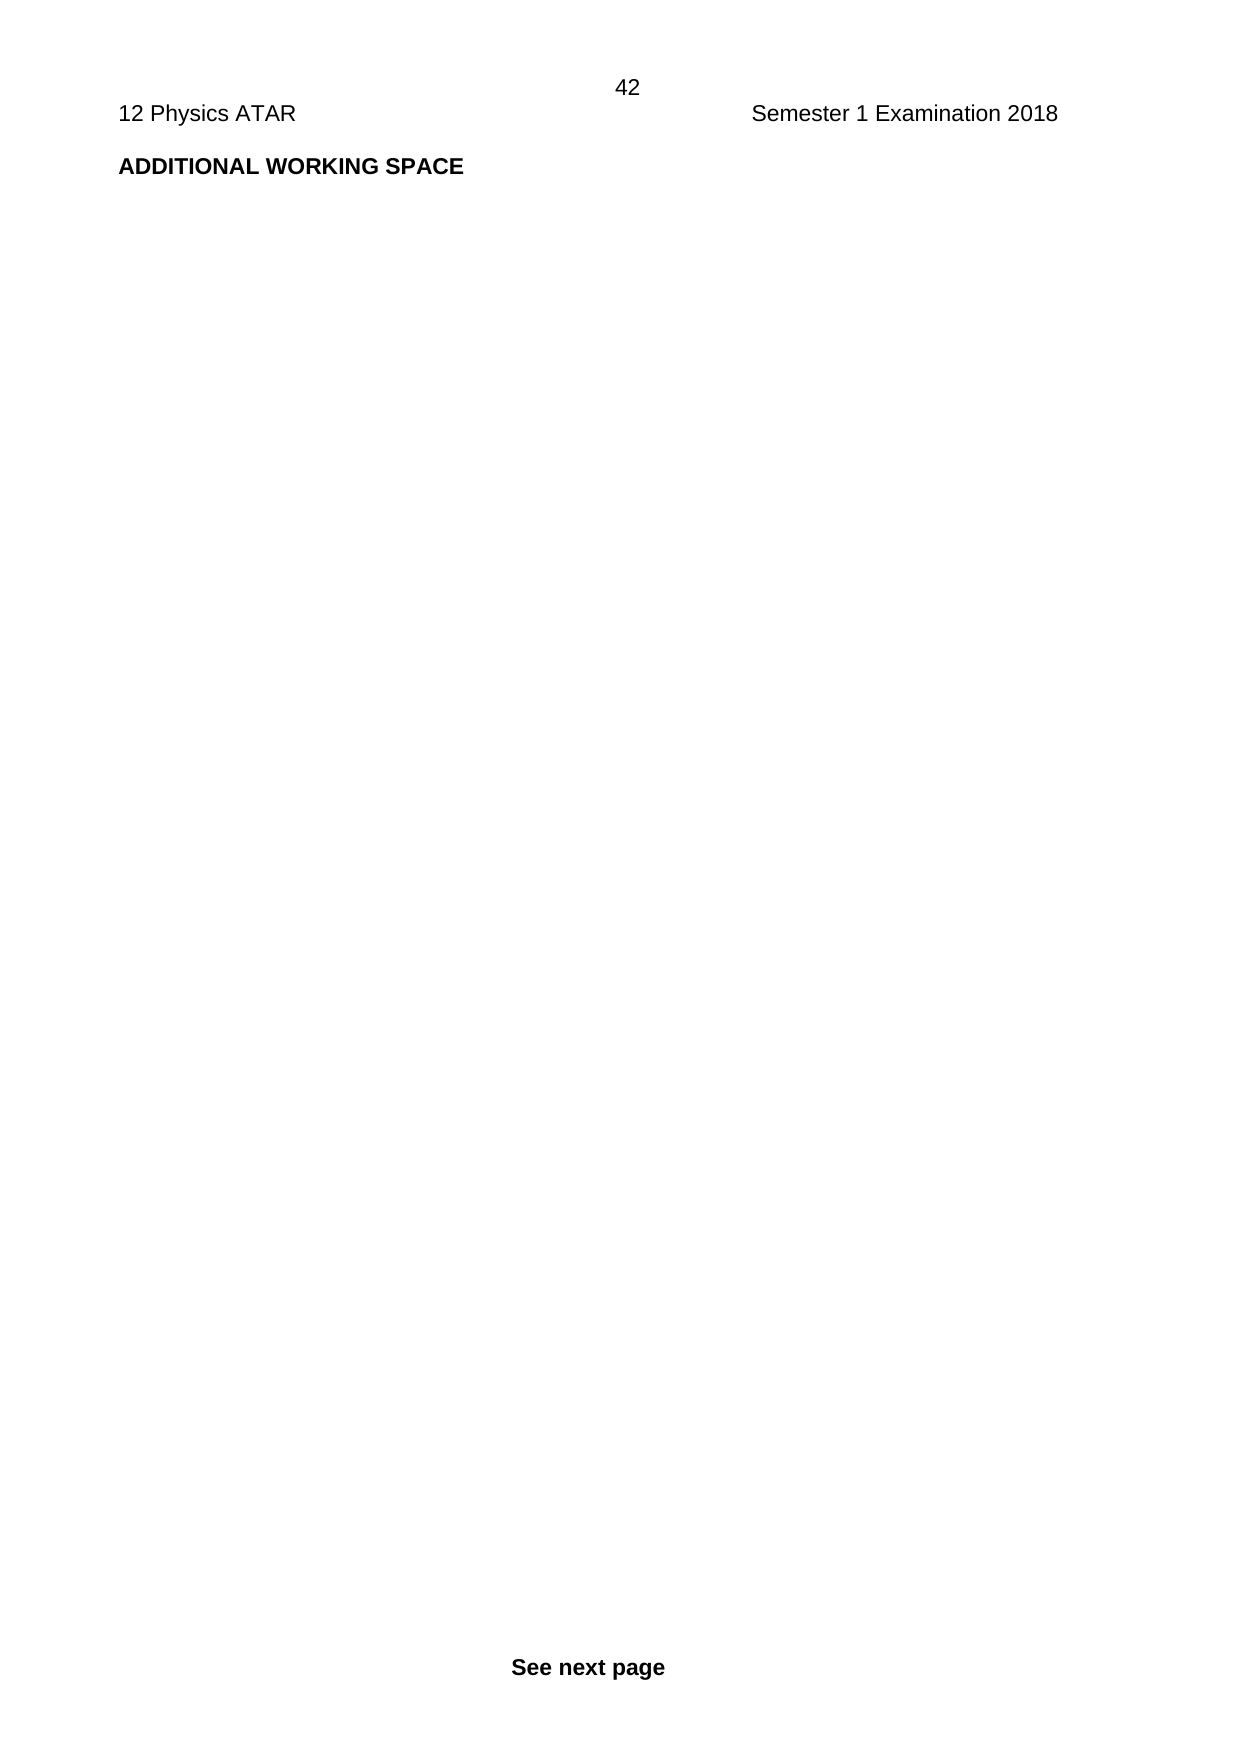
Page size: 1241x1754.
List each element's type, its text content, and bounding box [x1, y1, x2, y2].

text ADDITIONAL WORKING SPACE [118, 153, 1137, 179]
